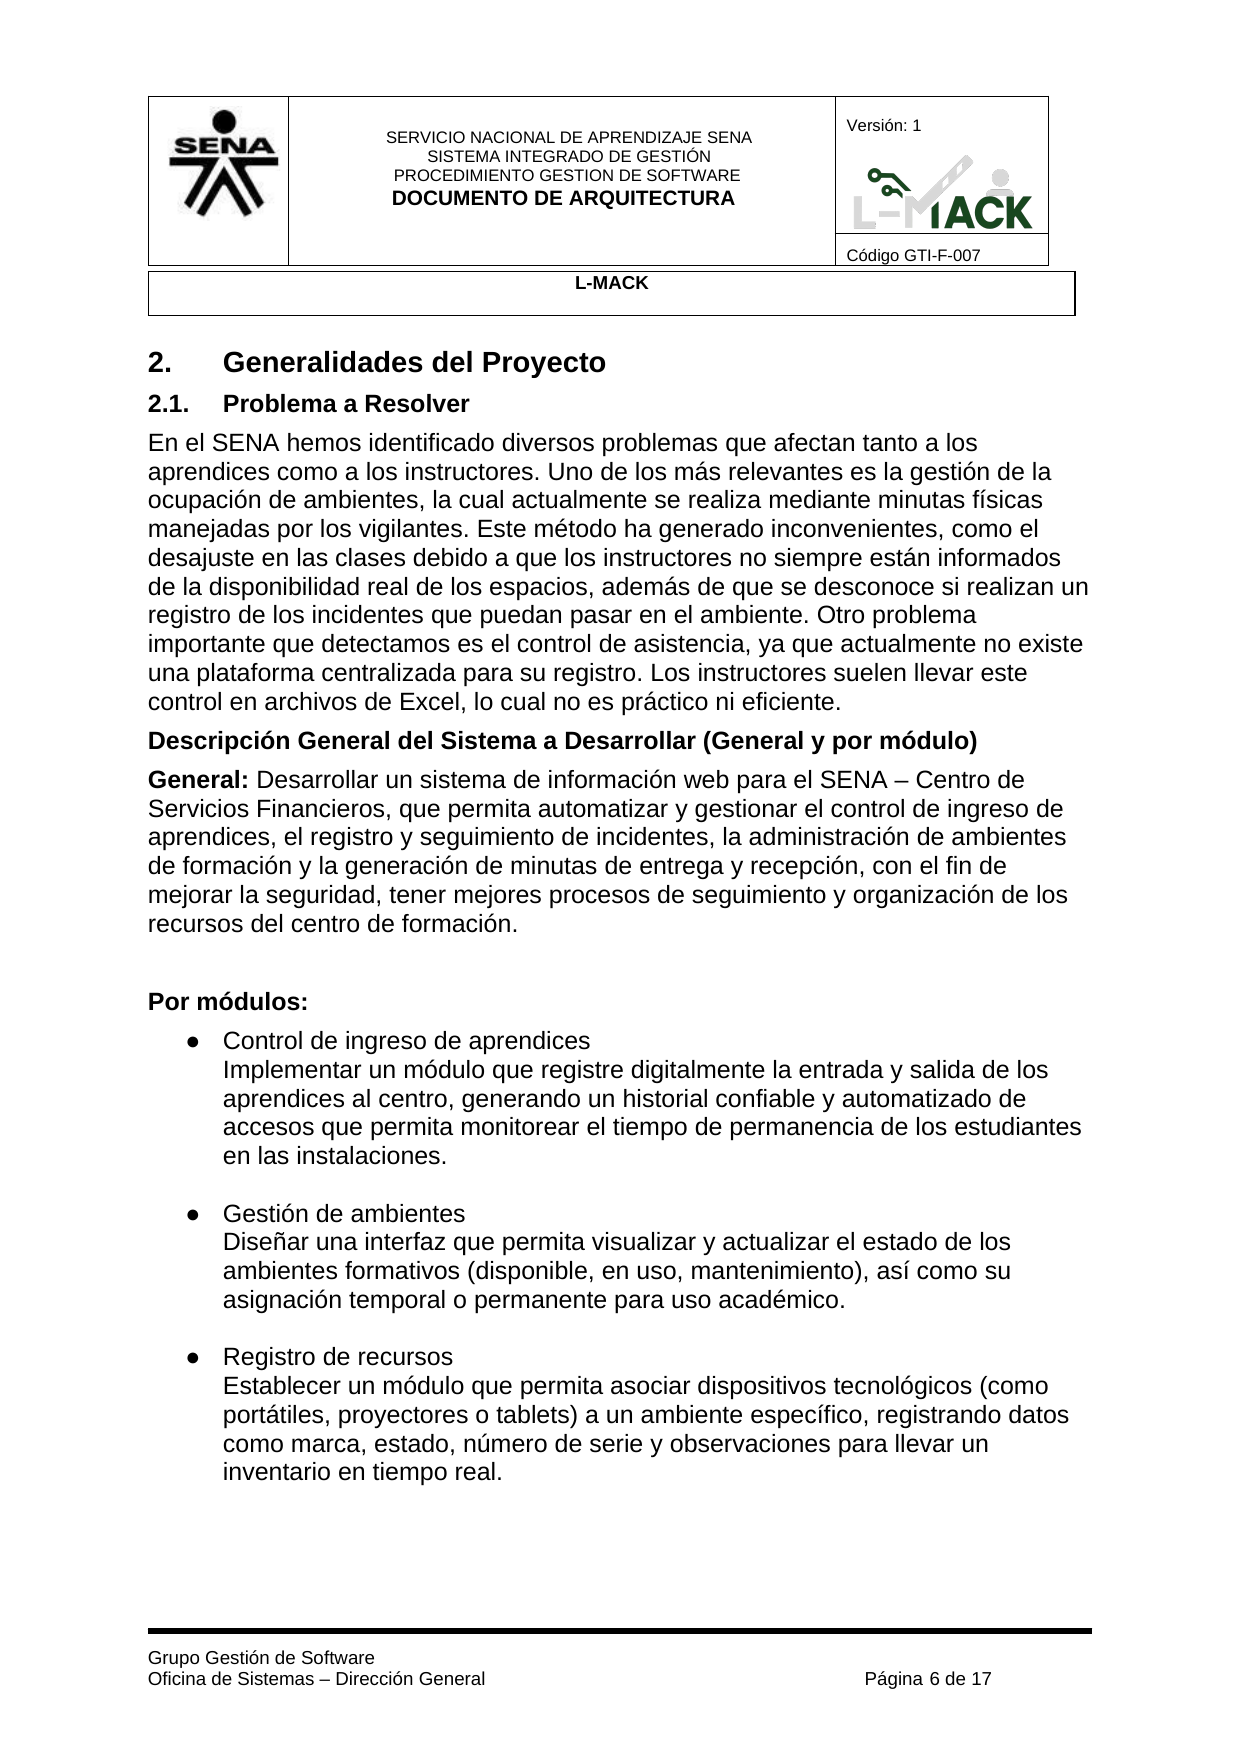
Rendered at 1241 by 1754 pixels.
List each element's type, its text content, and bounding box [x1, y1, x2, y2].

picture [167, 106, 281, 221]
text General: Desarrollar un sistema de información web para el SENA – Centro de Servicios Financieros, que permita automatizar y gestionar el control de ingreso de aprendices, el registro y seguimiento de incidentes, la administración de ambientes de formación y la generación de minutas de entrega y recepción, con el fin de mejorar la seguridad, tener mejores procesos de seguimiento y organización de los recursos del centro de formación. [148, 765, 1092, 937]
list Gestión de ambientes Diseñar una interfaz que permita visualizar y actualizar el estado de los ambientes formativos (disponible, en uso, mantenimiento), así como su asignación temporal o permanente para uso académico. [185, 1199, 1092, 1342]
list Generalidades del Proyecto [148, 345, 1092, 378]
list Control de ingreso de aprendices Implementar un módulo que registre digitalmente la entrada y salida de los aprendices al centro, generando un historial confiable y automatizado de accesos que permita monitorear el tiempo de permanencia de los estudiantes en las instalaciones. [185, 1026, 1092, 1199]
picture [846, 149, 1036, 233]
text Descripción General del Sistema a Desarrollar (General y por módulo) [148, 726, 1092, 754]
text Por módulos: [148, 987, 1092, 1016]
list Problema a Resolver [148, 389, 1092, 417]
text En el SENA hemos identificado diversos problemas que afectan tanto a los aprendices como a los instructores. Uno de los más relevantes es la gestión de la ocupación de ambientes, la cual actualmente se realiza mediante minutas físicas manejadas por los vigilantes. Este método ha generado inconvenientes, como el desajuste en las clases debido a que los instructores no siempre están informados de la disponibilidad real de los espacios, además de que se desconoce si realizan un registro de los incidentes que puedan pasar en el ambiente. Otro problema importante que detectamos es el control de asistencia, ya que actualmente no existe una plataforma centralizada para su registro. Los instructores suelen llevar este control en archivos de Excel, lo cual no es práctico ni eficiente. [148, 428, 1092, 715]
list Registro de recursos Establecer un módulo que permita asociar dispositivos tecnológicos (como portátiles, proyectores o tablets) a un ambiente específico, registrando datos como marca, estado, número de serie y observaciones para llevar un inventario en tiempo real. [185, 1342, 1092, 1486]
